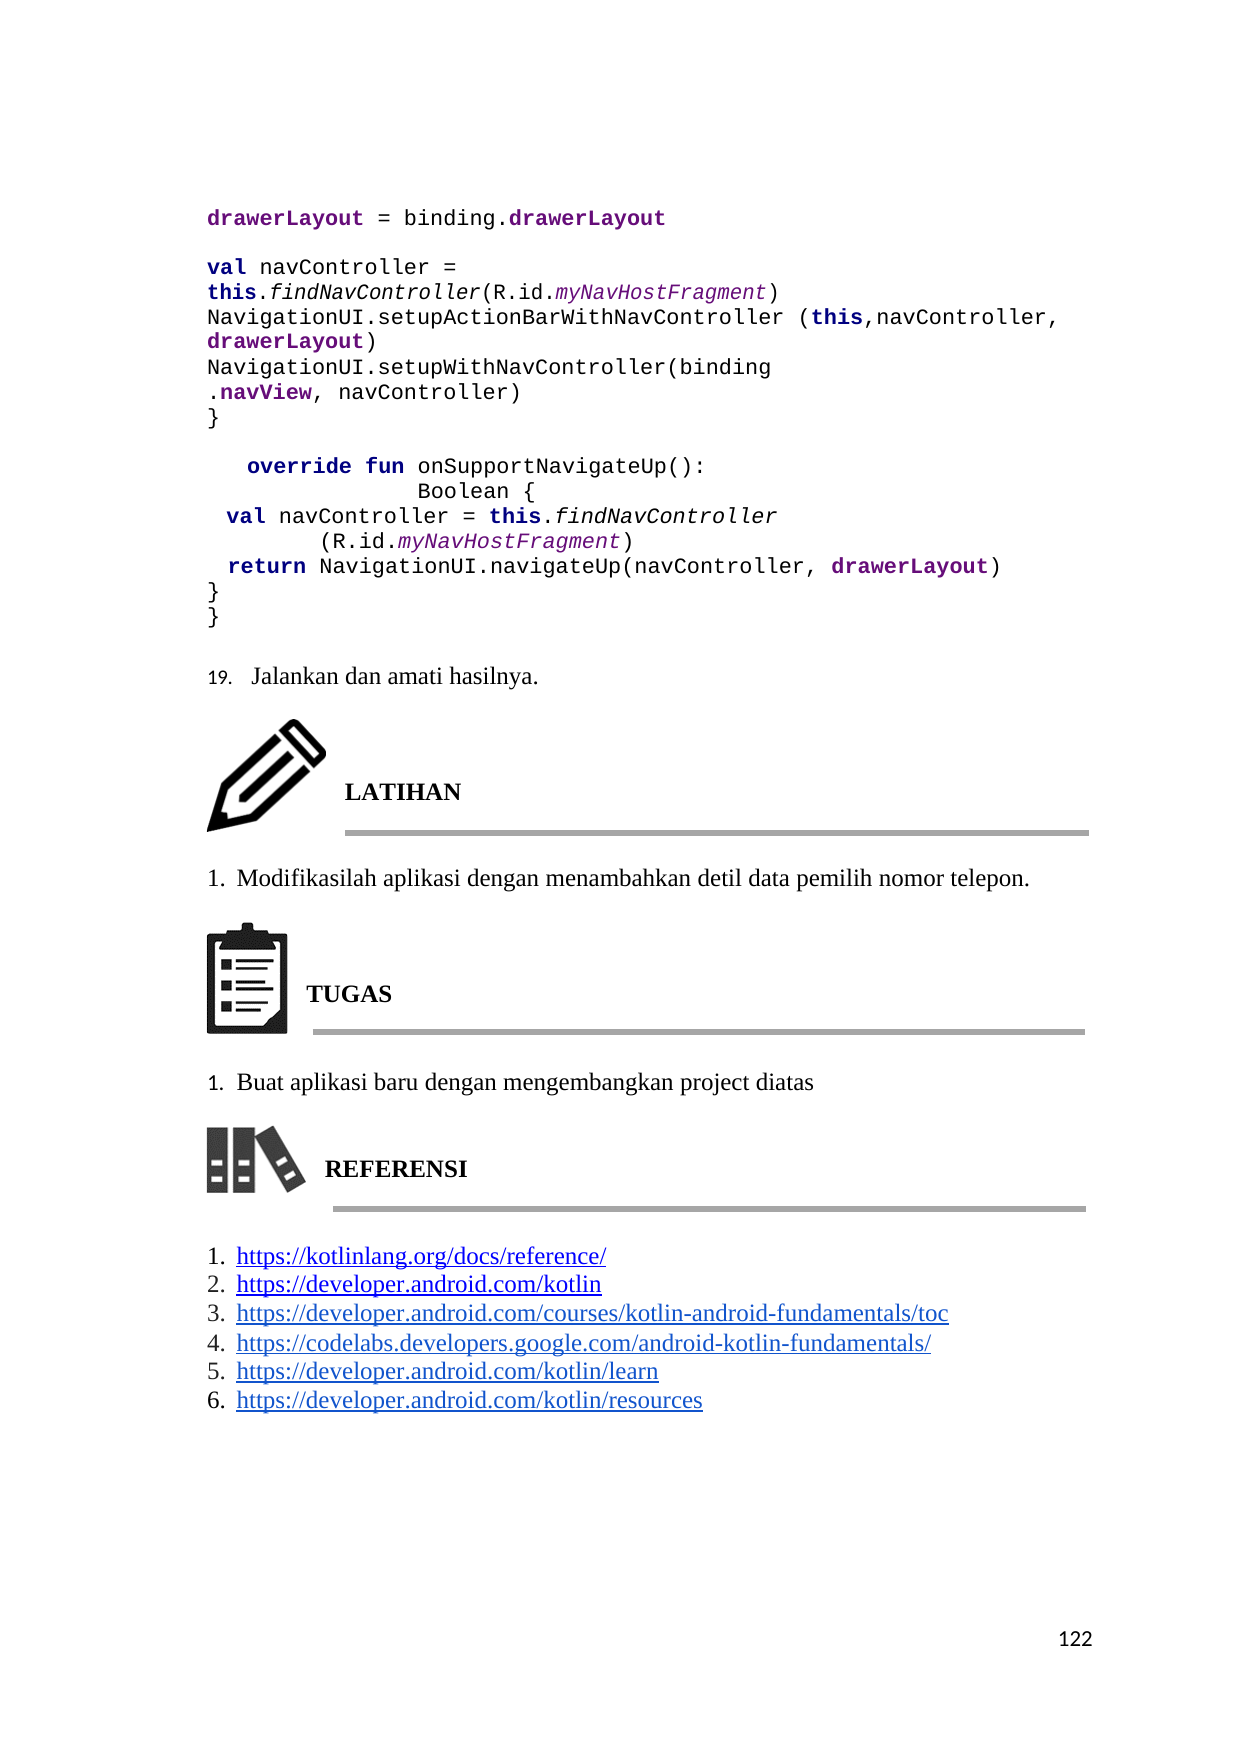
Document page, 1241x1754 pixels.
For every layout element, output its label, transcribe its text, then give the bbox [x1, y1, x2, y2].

list https://developer.android.com/kotlin/resources [207, 1385, 1092, 1414]
list https://kotlinlang.org/docs/reference/ [207, 1241, 1092, 1269]
text REFERENSI [306, 1154, 1092, 1183]
list https://developer.android.com/courses/kotlin-android-fundamentals/toc [207, 1298, 1092, 1327]
text LATIHAN [326, 777, 1092, 806]
text this.findNavController(R.id.myNavHostFragment) NavigationUI.setupActionBarWithNavController (this,navController, drawerLayout) [207, 281, 1092, 356]
text } [207, 605, 1022, 629]
text drawerLayout = binding.drawerLayout [207, 207, 1092, 232]
text NavigationUI.setupWithNavController(binding [207, 356, 1092, 381]
list https://codelabs.developers.google.com/android-kotlin-fundamentals/ [207, 1328, 1092, 1356]
picture [206, 1125, 306, 1193]
text (R.id.myNavHostFragment) [207, 530, 746, 555]
picture [206, 922, 288, 1034]
text override fun onSupportNavigateUp(): Boolean { [207, 455, 746, 505]
text val navController = this.findNavController [207, 505, 799, 530]
text .navView, navController) [207, 381, 1092, 406]
text TUGAS [288, 979, 1092, 1008]
list Jalankan dan amati hasilnya. [207, 661, 1092, 690]
text } [207, 580, 1022, 605]
text val navController = [207, 256, 1092, 281]
list Buat aplikasi baru dengan mengembangkan project diatas [207, 1067, 1092, 1096]
picture [206, 719, 326, 832]
text 1. Modifikasilah aplikasi dengan menambahkan detil data pemilih nomor telepon. [207, 863, 1092, 892]
list https://developer.android.com/kotlin [207, 1269, 1092, 1298]
text return NavigationUI.navigateUp(navController, drawerLayout) [207, 555, 1022, 580]
text } [207, 406, 1092, 431]
list https://developer.android.com/kotlin/learn [207, 1356, 1092, 1385]
